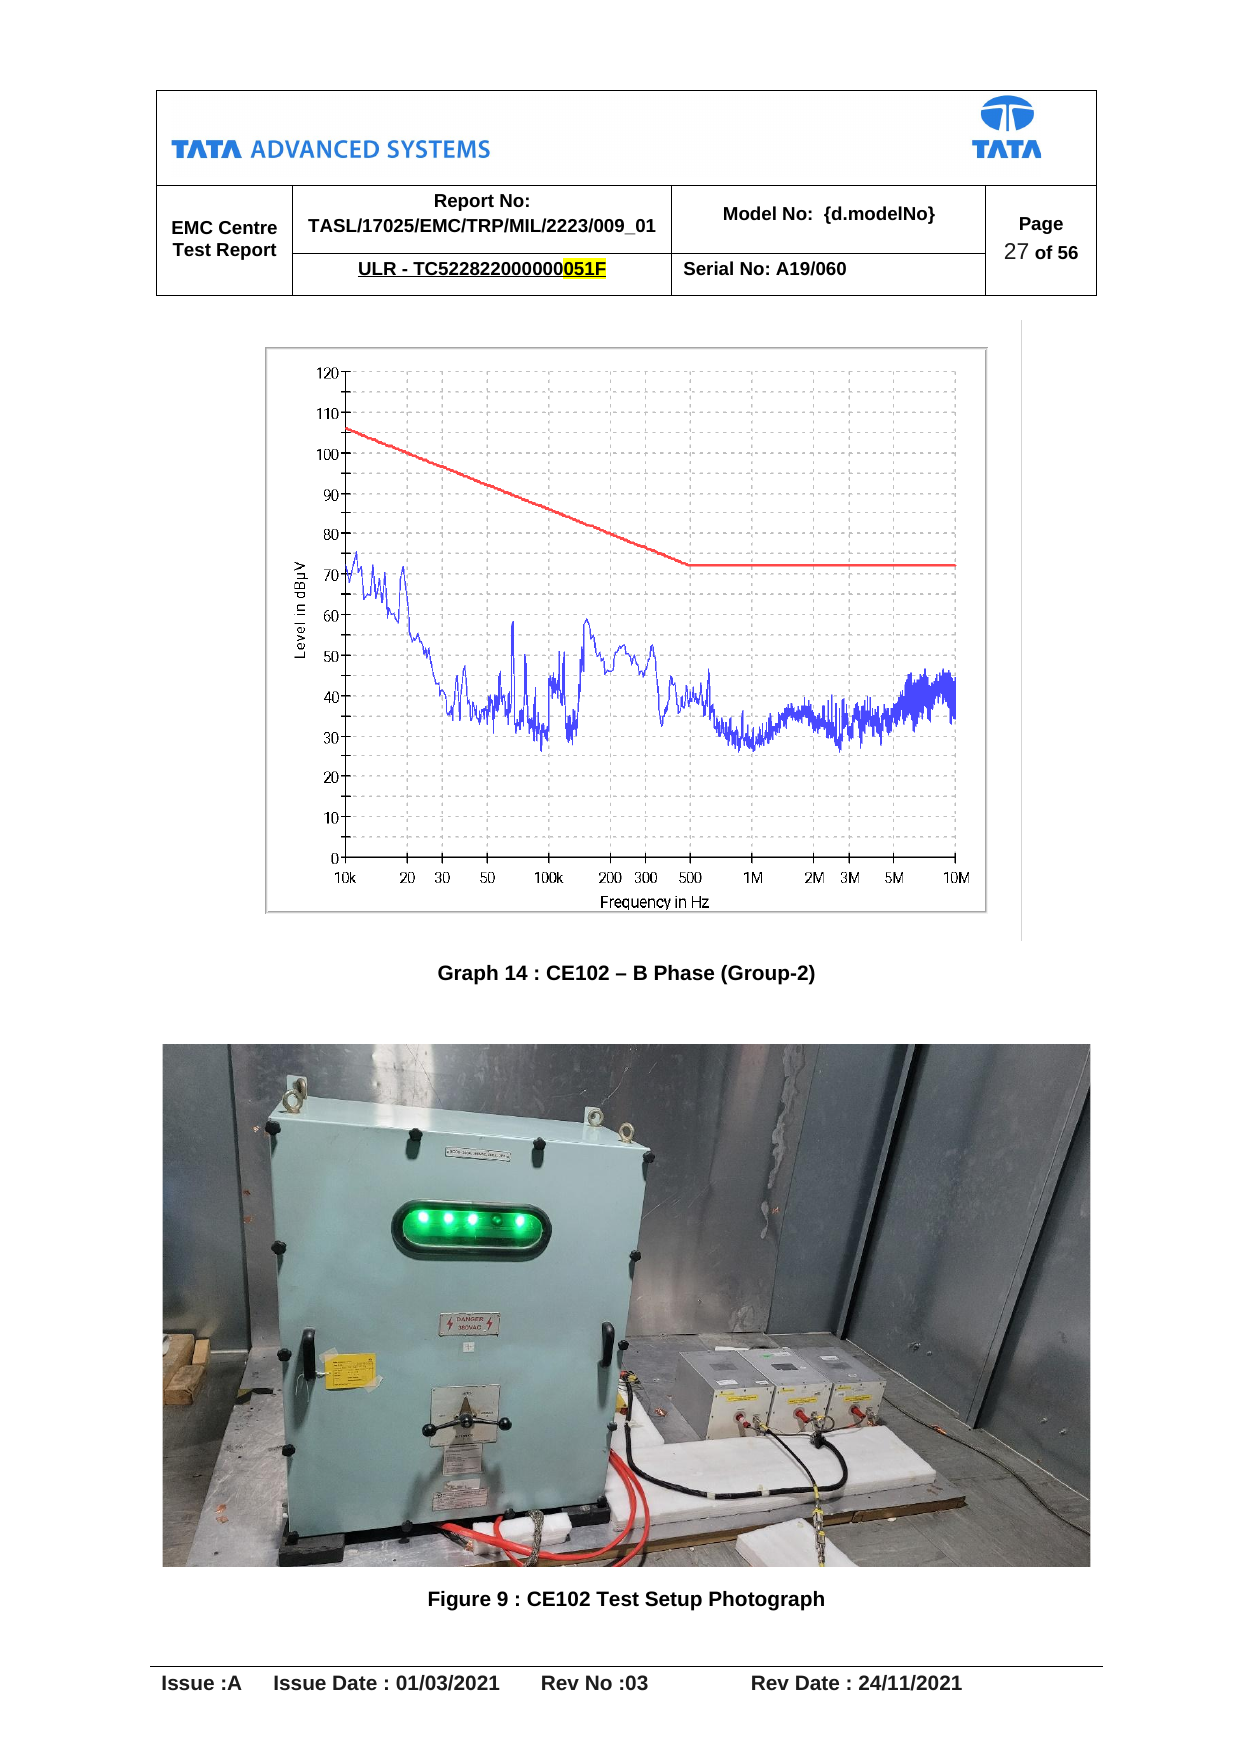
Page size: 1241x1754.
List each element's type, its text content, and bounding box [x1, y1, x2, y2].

text Figure 9 : CE102 Test Setup Photograph [162, 1587, 1090, 1611]
picture [231, 320, 1022, 941]
text Graph 14 : CE102 – B Phase (Group-2) [162, 961, 1090, 985]
picture [171, 95, 1042, 177]
picture [162, 1044, 1091, 1567]
